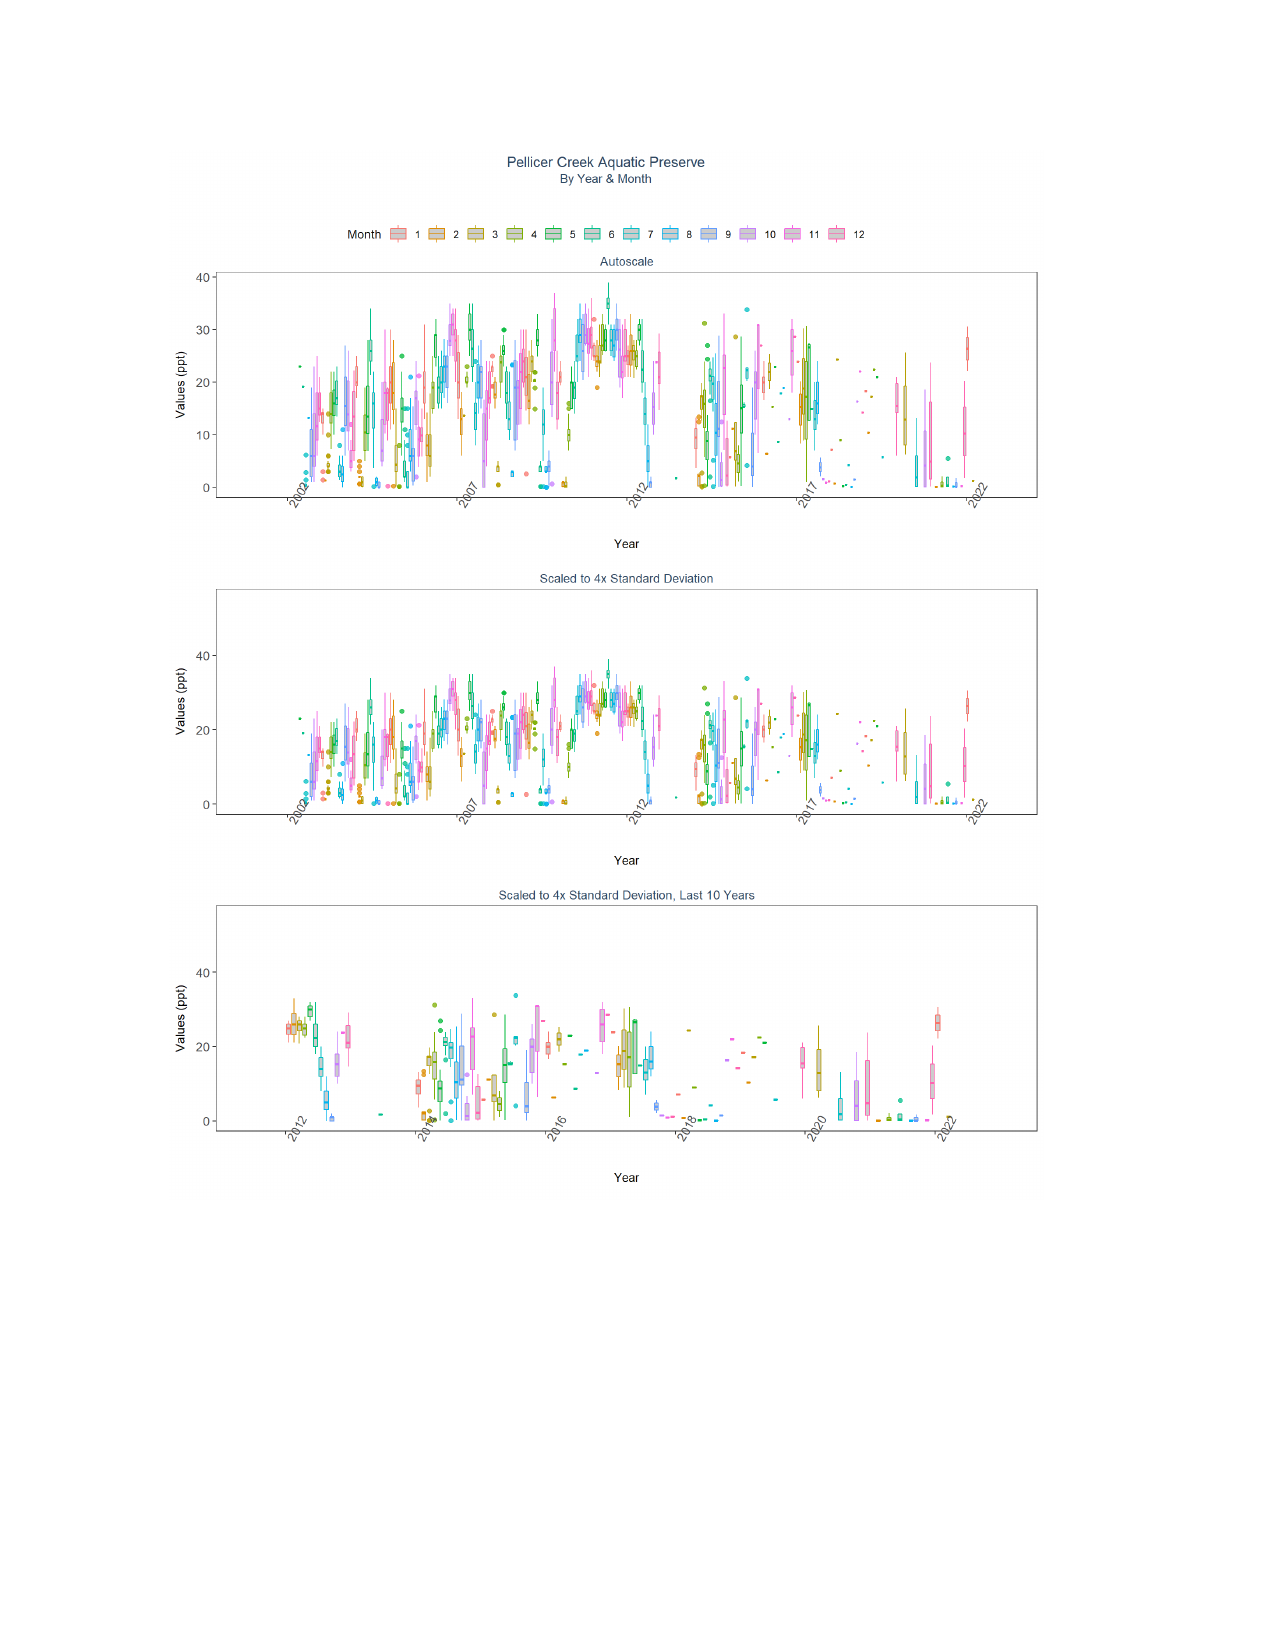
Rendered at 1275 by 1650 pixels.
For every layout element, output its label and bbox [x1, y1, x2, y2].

picture [168, 150, 1044, 1200]
